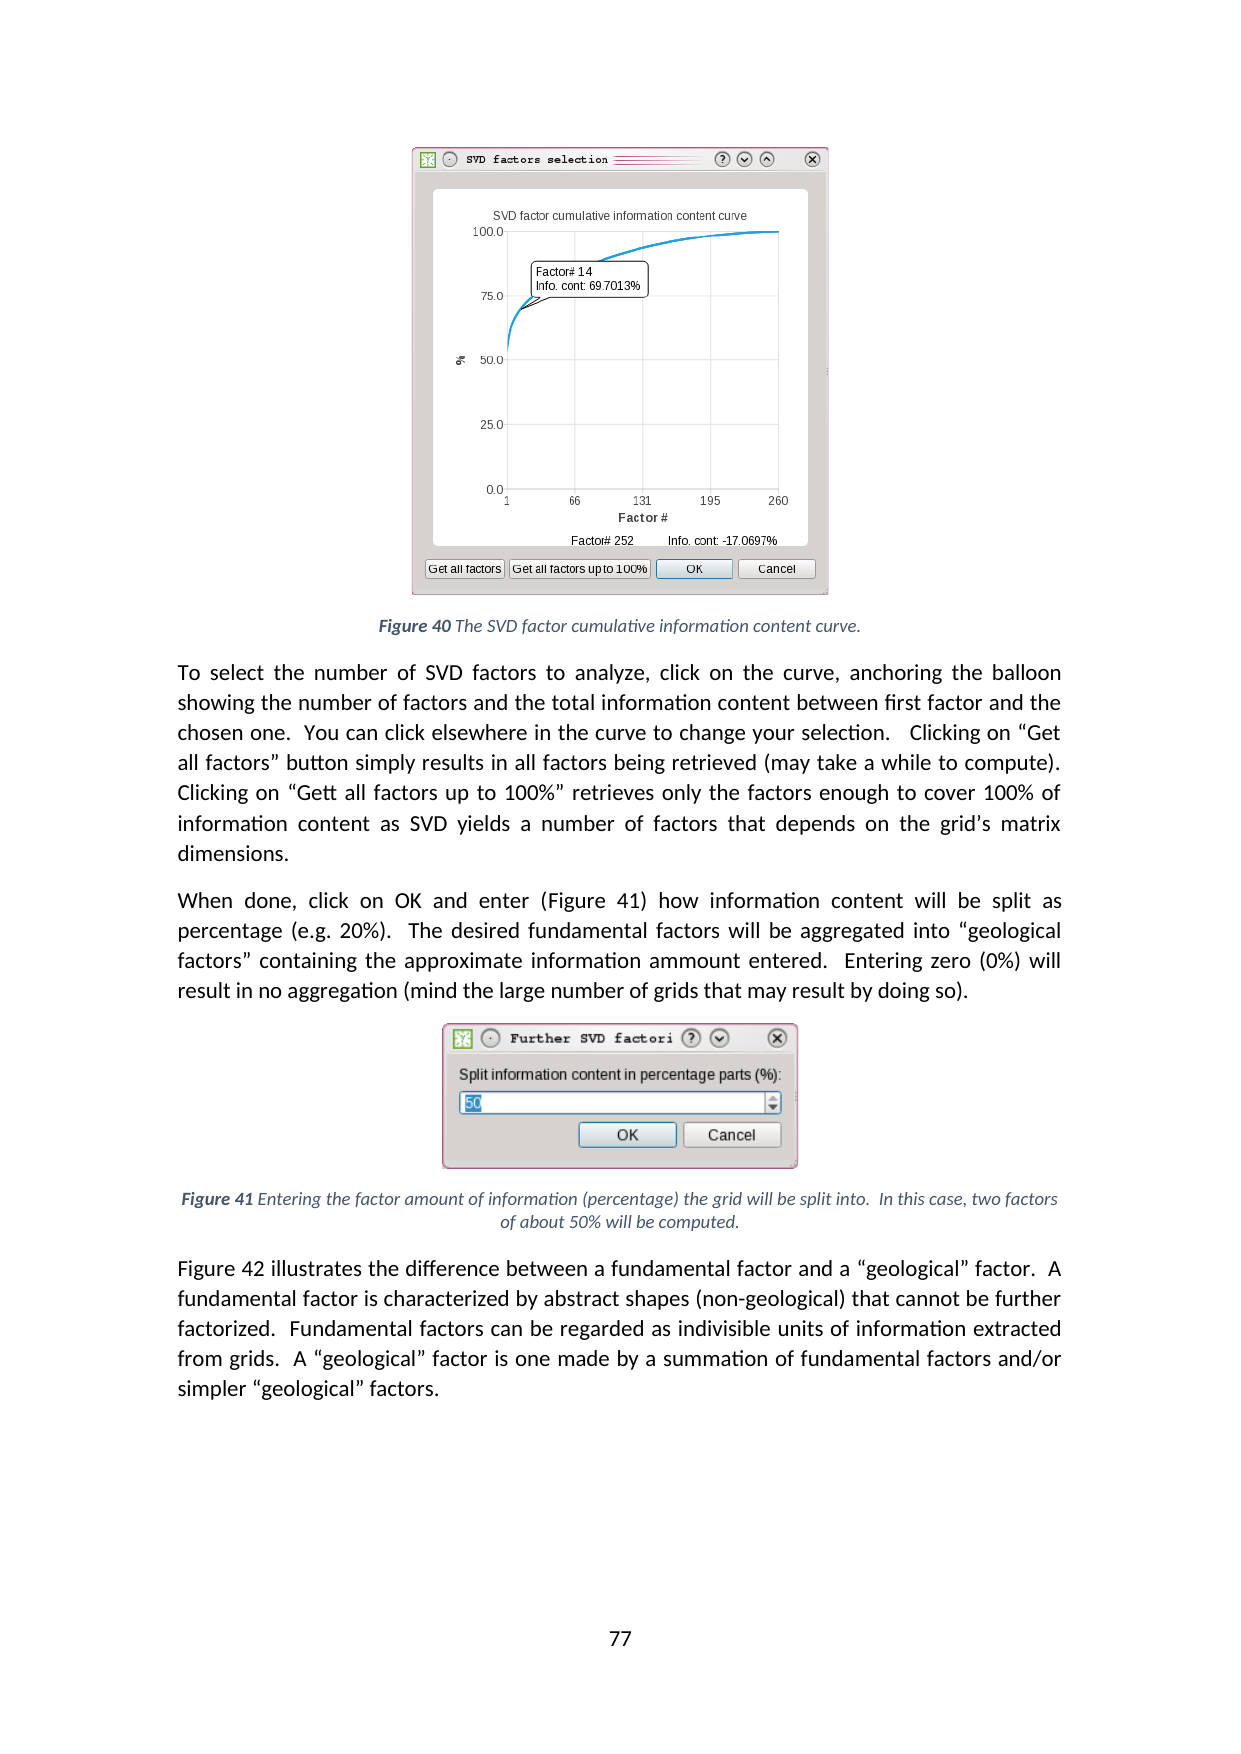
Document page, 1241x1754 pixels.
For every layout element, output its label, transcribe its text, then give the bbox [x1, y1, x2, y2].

text Figure 41 Entering the factor amount of information (percentage) the grid will be split into. In this case, two factors of about 50% will be computed. [177, 1187, 1063, 1233]
text When done, click on OK and enter (Figure 41) how information content will be split as percentage (e.g. 20%). The desired fundamental factors will be aggregated into “geological factors” containing the approximate information ammount entered. Entering zero (0%) will result in no aggregation (mind the large number of grids that may result by doing so). [177, 886, 1063, 1004]
text Figure 40 The SVD factor cumulative information content curve. [177, 614, 1063, 637]
text To select the number of SVD factors to analyze, click on the curve, anchoring the balloon showing the number of factors and the total information content between first factor and the chosen one. You can click elsewhere in the curve to change your selection. Clicking on “Get all factors” button simply results in all factors being retrieved (may take a while to compute). Clicking on “Gett all factors up to 100%” retrieves only the factors enough to cover 100% of information content as SVD yields a number of factors that depends on the grid’s matrix dimensions. [177, 658, 1063, 867]
picture [411, 147, 829, 595]
picture [442, 1023, 799, 1169]
text Figure 42 illustrates the difference between a fundamental factor and a “geological” factor. A fundamental factor is characterized by abstract shapes (non-geological) that cannot be further factorized. Fundamental factors can be regarded as indivisible units of information extracted from grids. A “geological” factor is one made by a summation of fundamental factors and/or simpler “geological” factors. [177, 1254, 1063, 1402]
